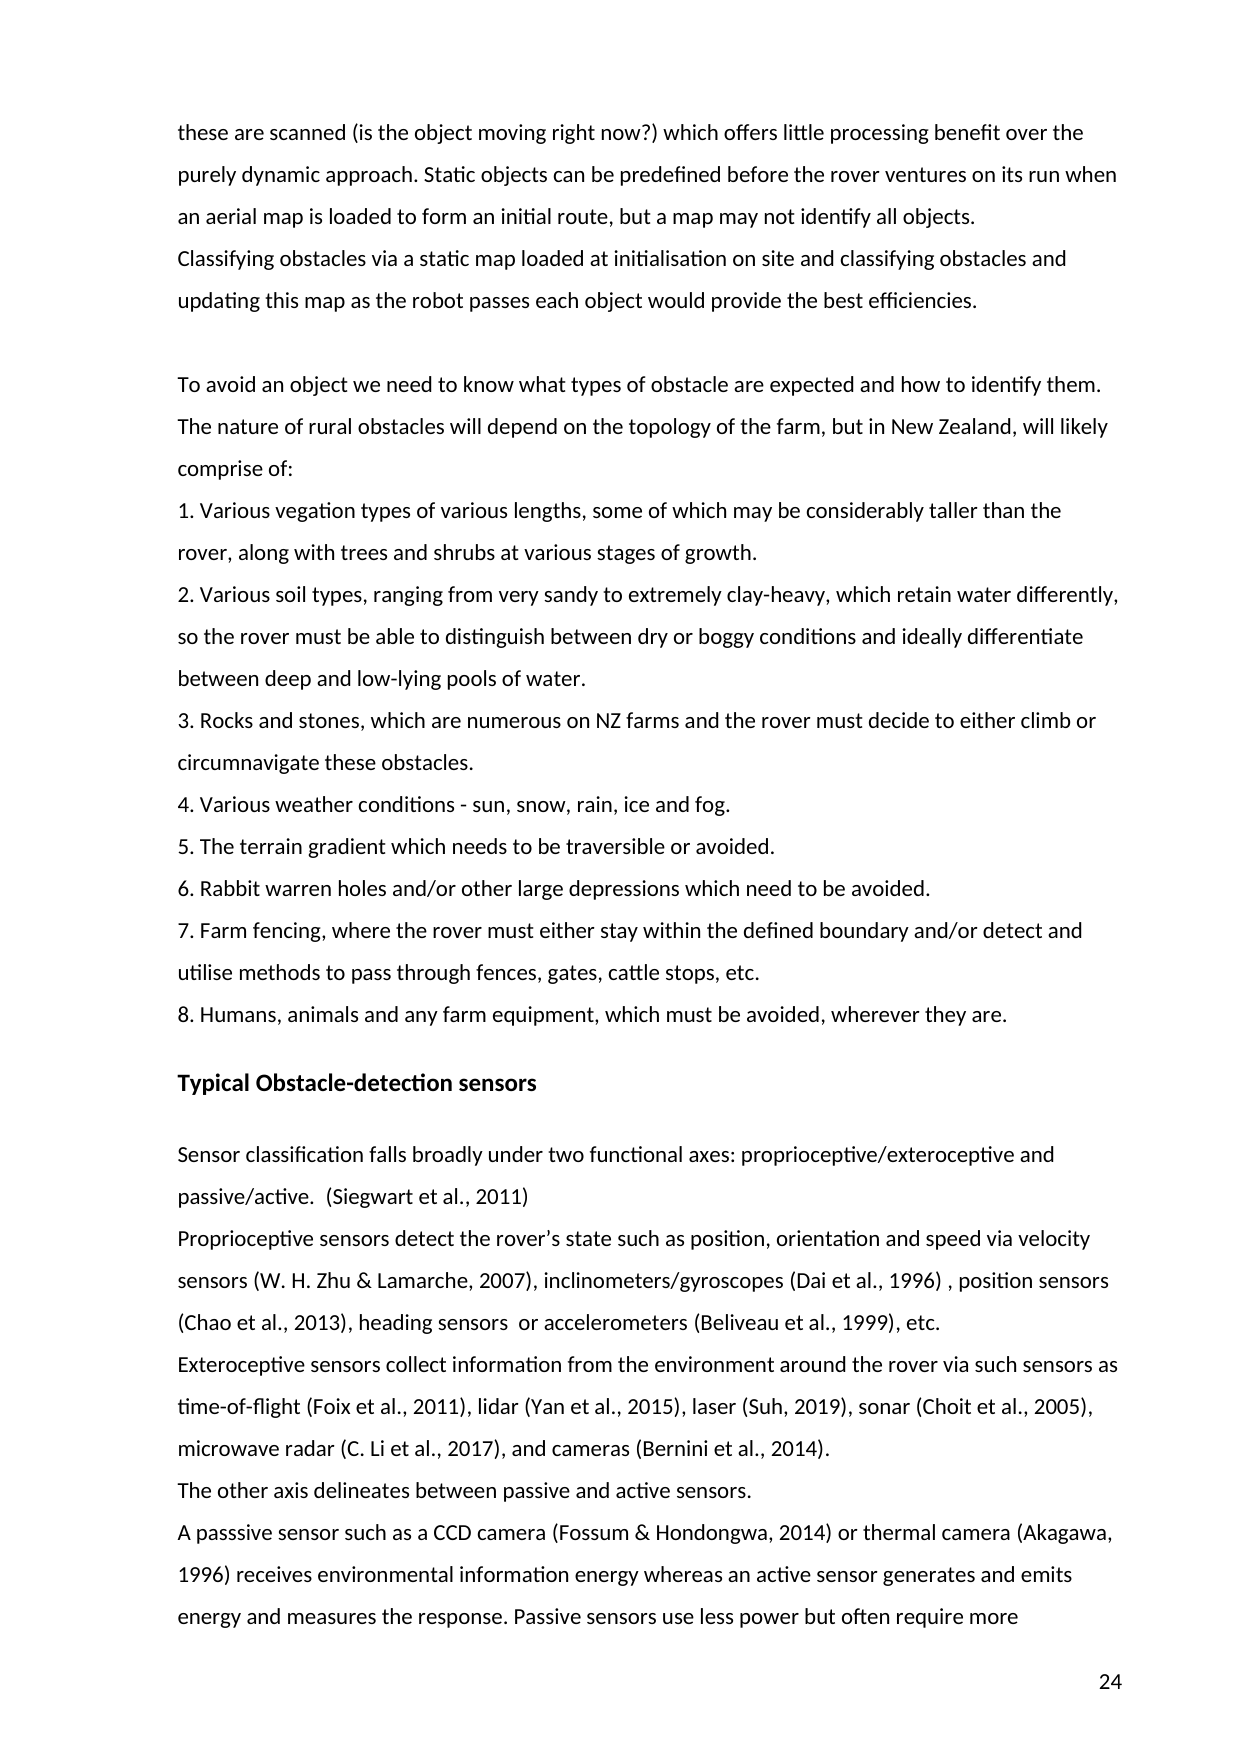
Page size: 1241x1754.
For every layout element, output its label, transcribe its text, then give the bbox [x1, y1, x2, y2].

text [177, 1140, 1122, 1630]
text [177, 118, 1122, 1028]
subtitle Typical Obstacle-detection sensors [177, 1067, 1122, 1128]
